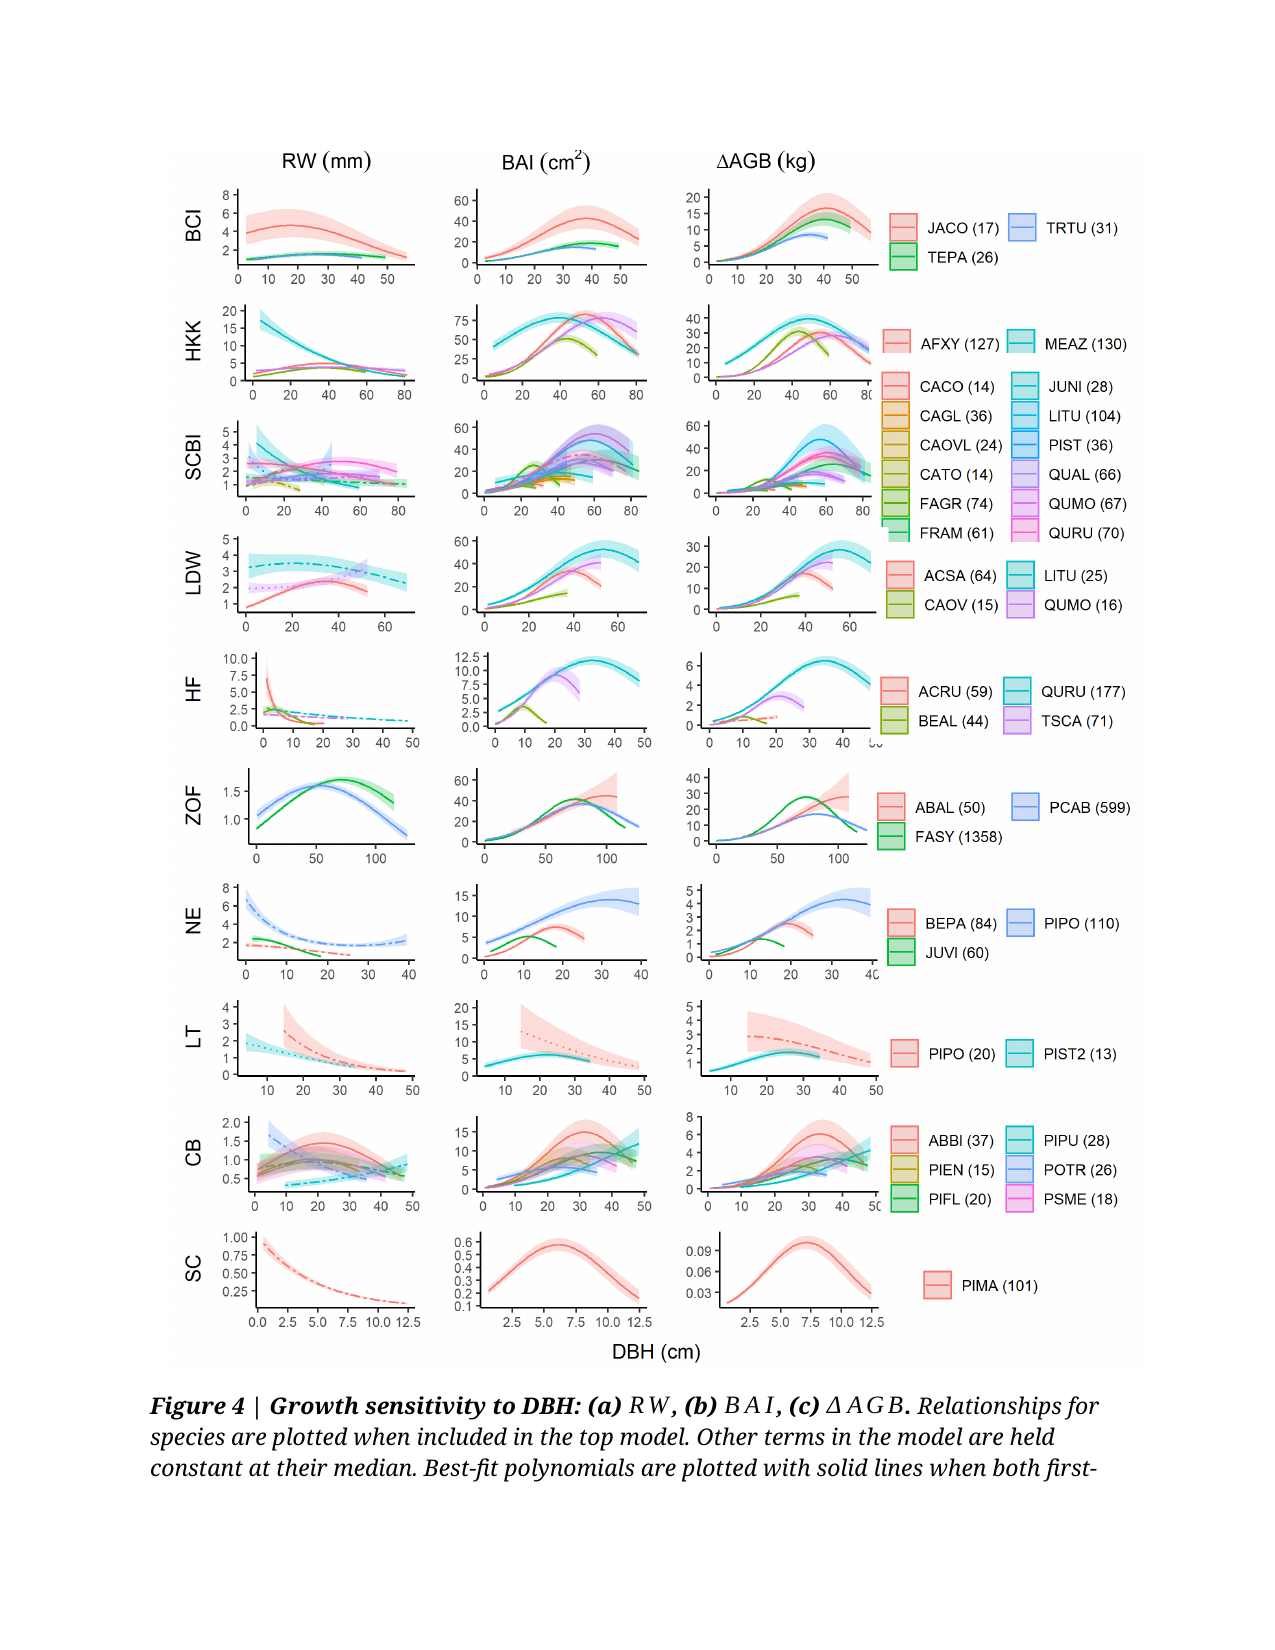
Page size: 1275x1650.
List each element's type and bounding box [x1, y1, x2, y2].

picture [168, 150, 1144, 1369]
text [150, 1389, 1125, 1483]
